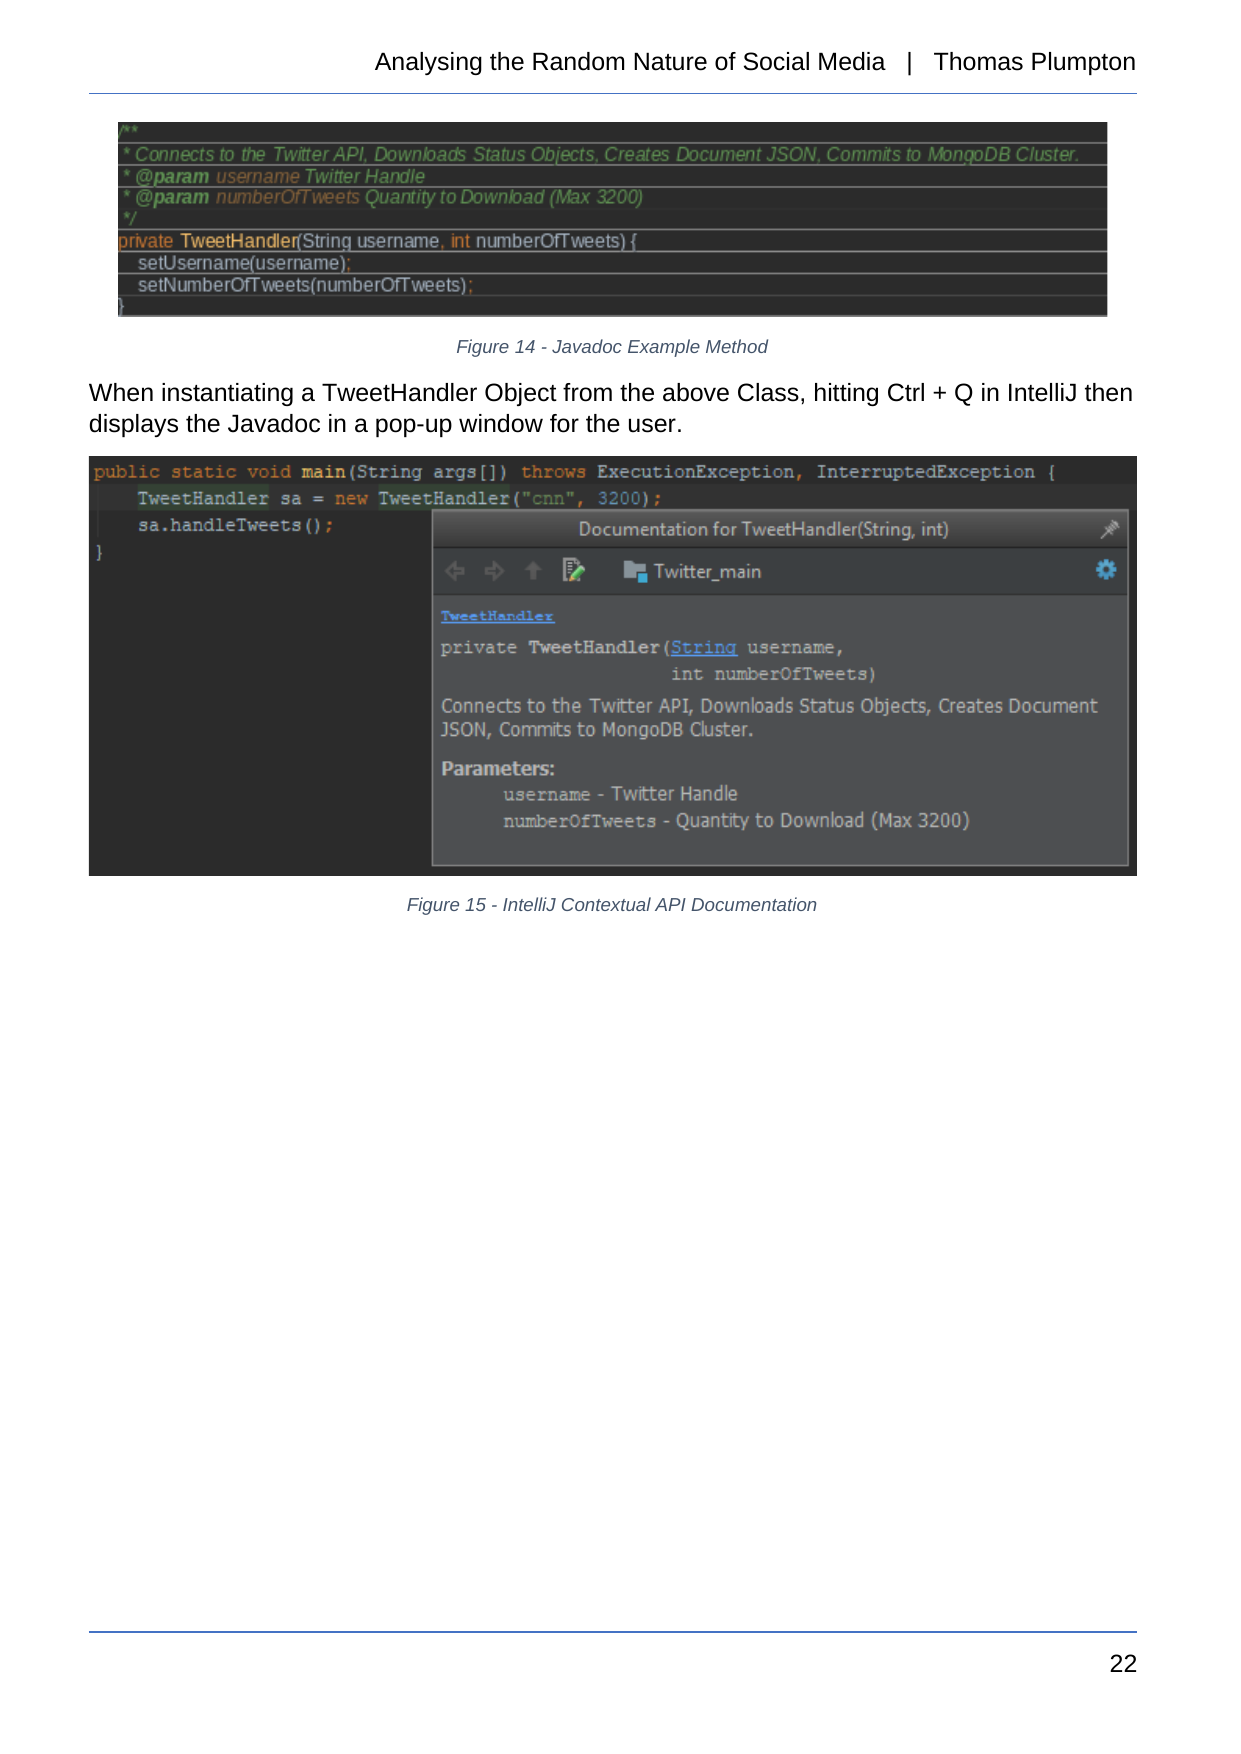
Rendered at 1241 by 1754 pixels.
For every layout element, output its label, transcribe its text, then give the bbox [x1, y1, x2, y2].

text When instantiating a TweetHandler Object from the above Class, hitting Ctrl + Q in IntelliJ then displays the Javadoc in a pop-up window for the user. [89, 378, 1137, 438]
text Figure 14 - Javadoc Example Method [89, 335, 1137, 357]
picture [88, 456, 1137, 876]
text Figure 15 - IntelliJ Contextual API Documentation [89, 894, 1137, 916]
